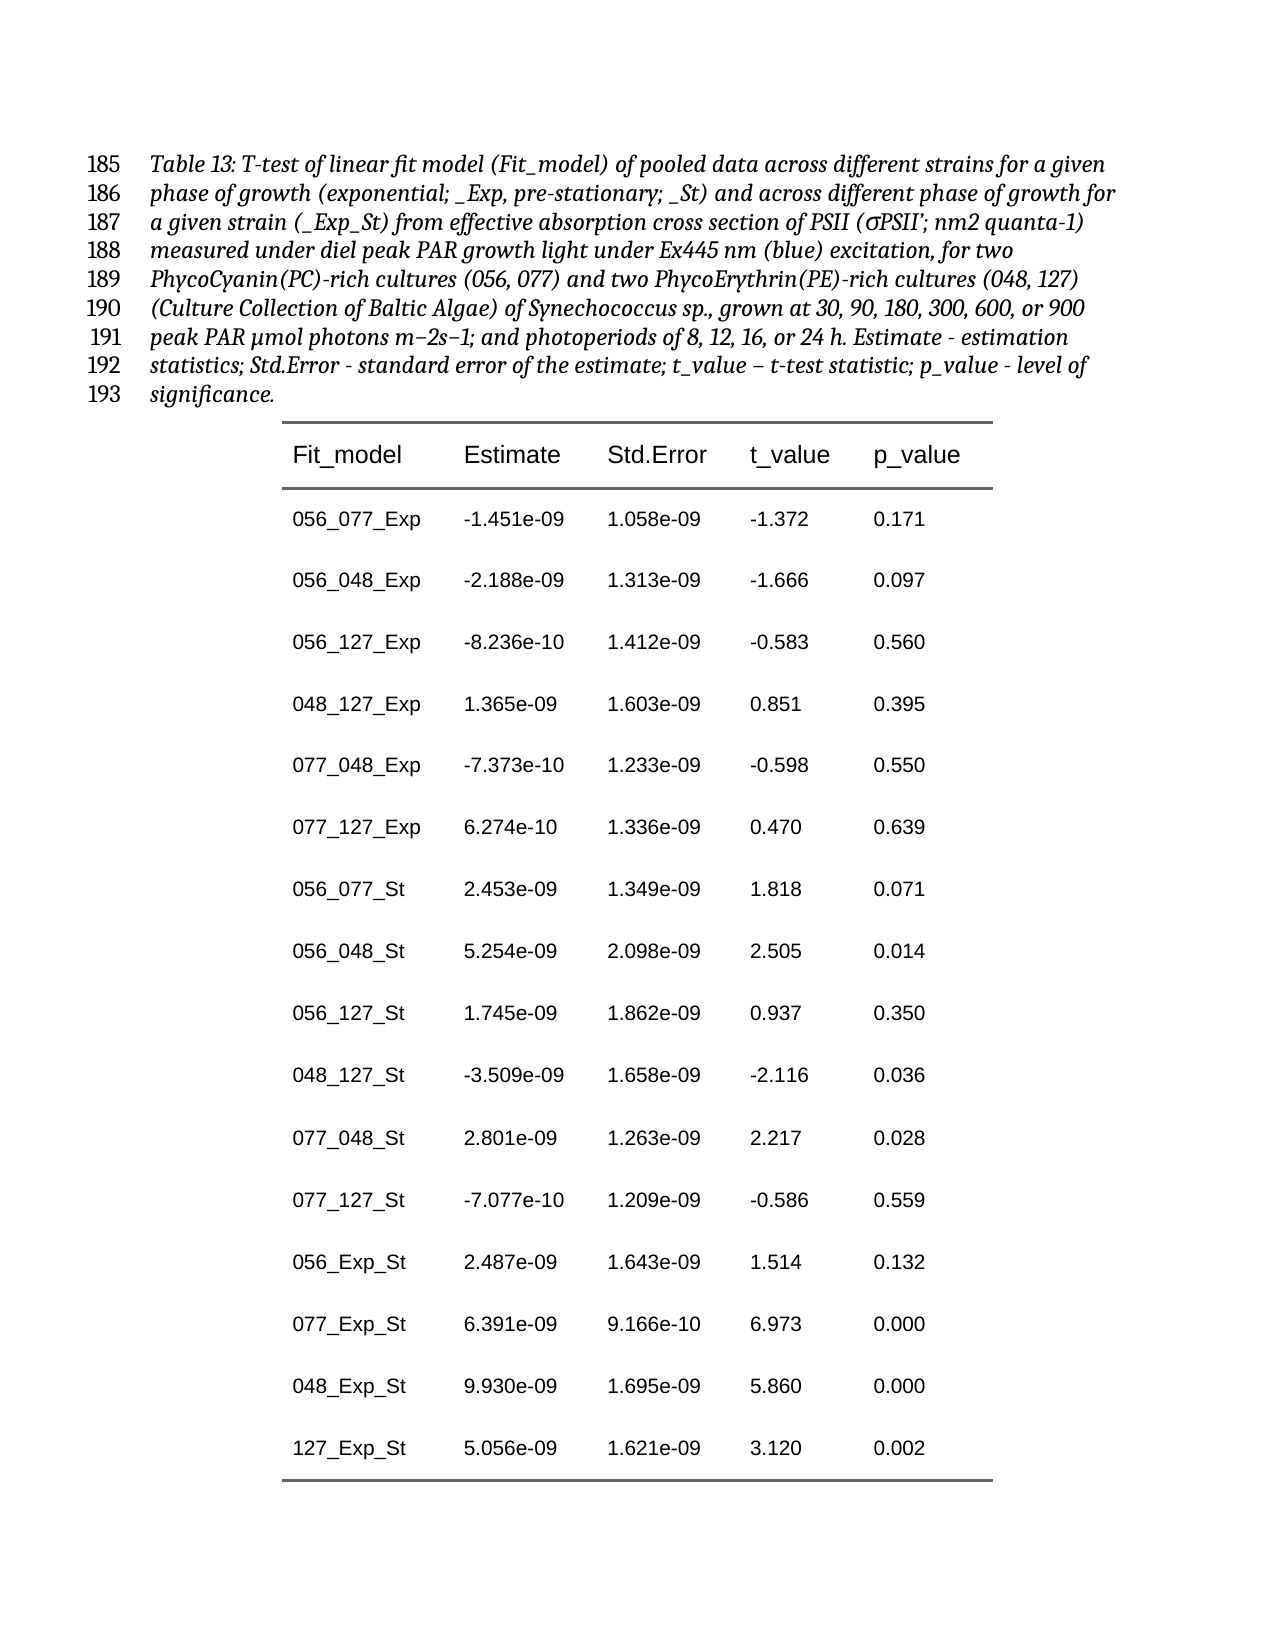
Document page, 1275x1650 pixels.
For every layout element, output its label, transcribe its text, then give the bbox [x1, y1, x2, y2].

table_cell 077_Exp_St [282, 1293, 453, 1355]
table_cell 056_048_Exp [282, 549, 453, 611]
text Table 13: T-test of linear fit model (Fit_model) of pooled data across different strains for a given phase of growth (exponential; _Exp, pre-stationary; _St) and across different phase of growth for a given strain (_Exp_St) from effective absorption cross section of PSII (σPSII’; nm2 quanta-1) measured under diel peak PAR growth light under Ex445 nm (blue) excitation, for two PhycoCyanin(PC)-rich cultures (056, 077) and two PhycoErythrin(PE)-rich cultures (048, 127) (Culture Collection of Baltic Algae) of Synechococcus sp., grown at 30, 90, 180, 300, 600, or 900 peak PAR µmol photons m−2s−1; and photoperiods of 8, 12, 16, or 24 h. Estimate - estimation statistics; Std.Error - standard error of the estimate; t_value – t-test statistic; p_value - level of significance. [150, 150, 1125, 409]
table_cell 5.254e-09 [453, 920, 597, 982]
table_cell -1.451e-09 [453, 490, 597, 549]
table_cell 1.058e-09 [597, 490, 739, 549]
table_cell 1.233e-09 [597, 734, 739, 796]
table_cell 5.056e-09 [453, 1417, 597, 1479]
table_cell 0.000 [863, 1293, 993, 1355]
table_cell 1.263e-09 [597, 1106, 739, 1168]
table_cell 0.171 [863, 490, 993, 549]
table_cell 077_127_Exp [282, 796, 453, 858]
table_header Std.Error [597, 424, 739, 487]
table_cell 2.487e-09 [453, 1231, 597, 1293]
table_cell 077_127_St [282, 1169, 453, 1231]
table_cell 3.120 [739, 1417, 863, 1479]
table_cell 0.028 [863, 1106, 993, 1168]
table_cell 1.514 [739, 1231, 863, 1293]
table_header Fit_model [282, 424, 453, 487]
table_cell 056_127_St [282, 982, 453, 1044]
table_cell -3.509e-09 [453, 1044, 597, 1106]
table_cell -8.236e-10 [453, 611, 597, 672]
table_cell -1.372 [739, 490, 863, 549]
table_cell 056_077_St [282, 858, 453, 920]
table_cell 056_048_St [282, 920, 453, 982]
table_cell 1.818 [739, 858, 863, 920]
table_cell 056_077_Exp [282, 490, 453, 549]
table_cell 0.350 [863, 982, 993, 1044]
table_cell 1.745e-09 [453, 982, 597, 1044]
table_cell 0.639 [863, 796, 993, 858]
table_cell 0.851 [739, 673, 863, 734]
table_cell 0.097 [863, 549, 993, 611]
table_cell 1.643e-09 [597, 1231, 739, 1293]
table_cell 0.559 [863, 1169, 993, 1231]
table_cell 1.209e-09 [597, 1169, 739, 1231]
table_cell 0.395 [863, 673, 993, 734]
table_cell 0.937 [739, 982, 863, 1044]
table_cell 127_Exp_St [282, 1417, 453, 1479]
table_cell 048_127_Exp [282, 673, 453, 734]
table_cell 0.002 [863, 1417, 993, 1479]
table_cell -1.666 [739, 549, 863, 611]
table_cell 077_048_St [282, 1106, 453, 1168]
table_cell 1.862e-09 [597, 982, 739, 1044]
table_cell -0.598 [739, 734, 863, 796]
table_cell -0.586 [739, 1169, 863, 1231]
table_cell 1.313e-09 [597, 549, 739, 611]
table_cell 2.217 [739, 1106, 863, 1168]
table_cell 1.658e-09 [597, 1044, 739, 1106]
table_cell 1.603e-09 [597, 673, 739, 734]
table_cell 1.621e-09 [597, 1417, 739, 1479]
table_cell 1.336e-09 [597, 796, 739, 858]
table_cell 0.470 [739, 796, 863, 858]
table_cell 9.930e-09 [453, 1355, 597, 1417]
table_cell 1.412e-09 [597, 611, 739, 672]
table_cell 6.274e-10 [453, 796, 597, 858]
table_cell 056_Exp_St [282, 1231, 453, 1293]
table_cell 1.349e-09 [597, 858, 739, 920]
table_cell 5.860 [739, 1355, 863, 1417]
table_cell 0.000 [863, 1355, 993, 1417]
table_cell 0.071 [863, 858, 993, 920]
table_cell -2.188e-09 [453, 549, 597, 611]
table_cell 2.098e-09 [597, 920, 739, 982]
table_header p_value [863, 424, 993, 487]
table_cell 0.550 [863, 734, 993, 796]
table_cell 2.801e-09 [453, 1106, 597, 1168]
table_cell 0.560 [863, 611, 993, 672]
table_cell 2.505 [739, 920, 863, 982]
table_cell 6.391e-09 [453, 1293, 597, 1355]
table_cell 0.132 [863, 1231, 993, 1293]
table_cell 9.166e-10 [597, 1293, 739, 1355]
table_cell 6.973 [739, 1293, 863, 1355]
table_cell 1.695e-09 [597, 1355, 739, 1417]
table_cell 048_127_St [282, 1044, 453, 1106]
table_cell -0.583 [739, 611, 863, 672]
table_cell 1.365e-09 [453, 673, 597, 734]
table_header Estimate [453, 424, 597, 487]
table_cell -7.077e-10 [453, 1169, 597, 1231]
table_cell 0.036 [863, 1044, 993, 1106]
table_cell 056_127_Exp [282, 611, 453, 672]
table_cell 0.014 [863, 920, 993, 982]
table_header t_value [739, 424, 863, 487]
table_cell 077_048_Exp [282, 734, 453, 796]
table_cell -2.116 [739, 1044, 863, 1106]
table_cell 2.453e-09 [453, 858, 597, 920]
table_cell -7.373e-10 [453, 734, 597, 796]
table_cell 048_Exp_St [282, 1355, 453, 1417]
